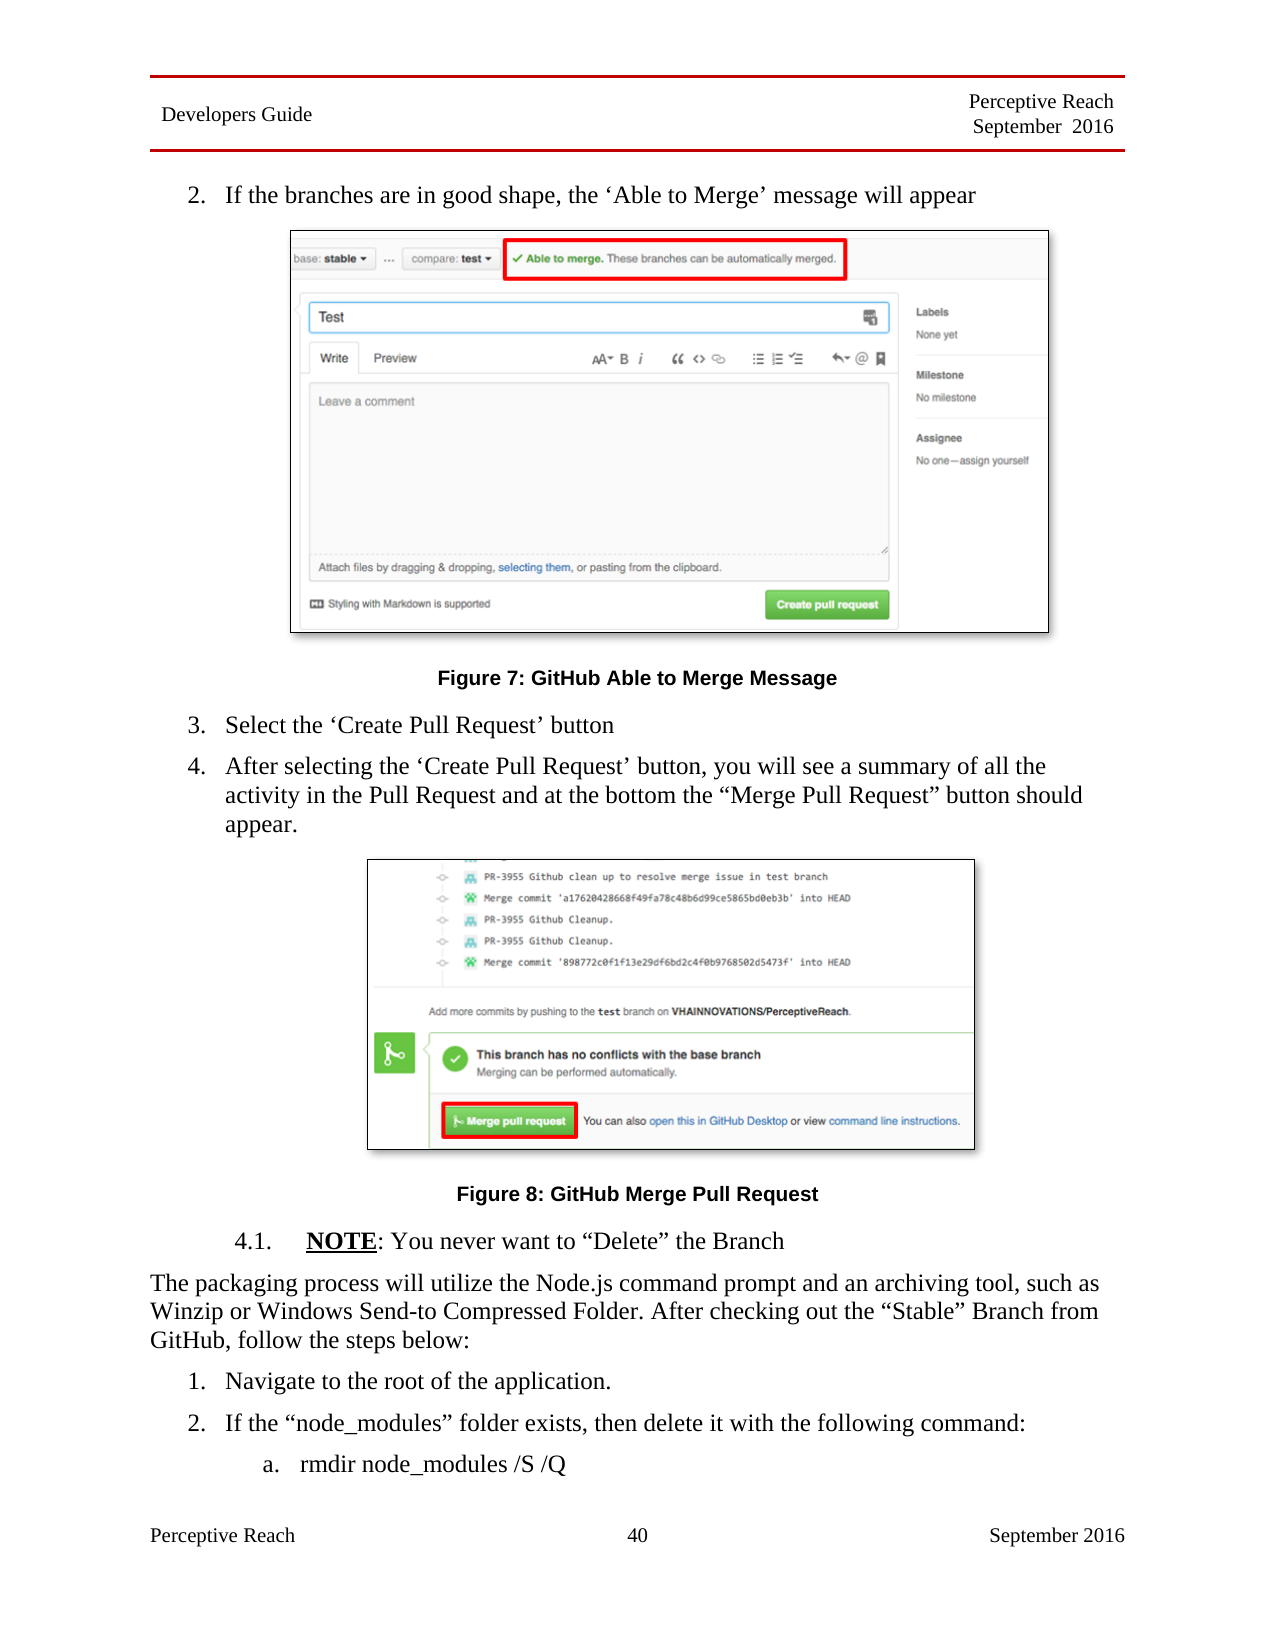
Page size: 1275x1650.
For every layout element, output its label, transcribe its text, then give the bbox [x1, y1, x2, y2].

text Figure 7: GitHub Able to Merge Message [150, 665, 1125, 689]
picture [291, 231, 1048, 632]
text The packaging process will utilize the Node.js command prompt and an archiving tool, such as Winzip or Windows Send-to Compressed Folder. After checking out the “Stable” Branch from GitHub, follow the steps below: [150, 1268, 1125, 1354]
list If the “node_modules” folder exists, then delete it with the following command: [187, 1408, 1125, 1436]
text Figure 8: GitHub Merge Pull Request [150, 1182, 1125, 1206]
picture [368, 860, 974, 1149]
list NOTE: You never want to “Delete” the Branch [234, 1226, 1125, 1255]
list Navigate to the root of the application. [187, 1366, 1125, 1395]
list Select the ‘Create Pull Request’ button [187, 710, 1125, 739]
list If the branches are in good shape, the ‘Able to Merge’ message will appear [187, 180, 1125, 209]
list rmdir node_modules /S /Q [262, 1449, 1125, 1478]
list After selecting the ‘Create Pull Request’ button, you will see a summary of all the activity in the Pull Request and at the bottom the “Merge Pull Request” button should appear. [187, 751, 1125, 838]
